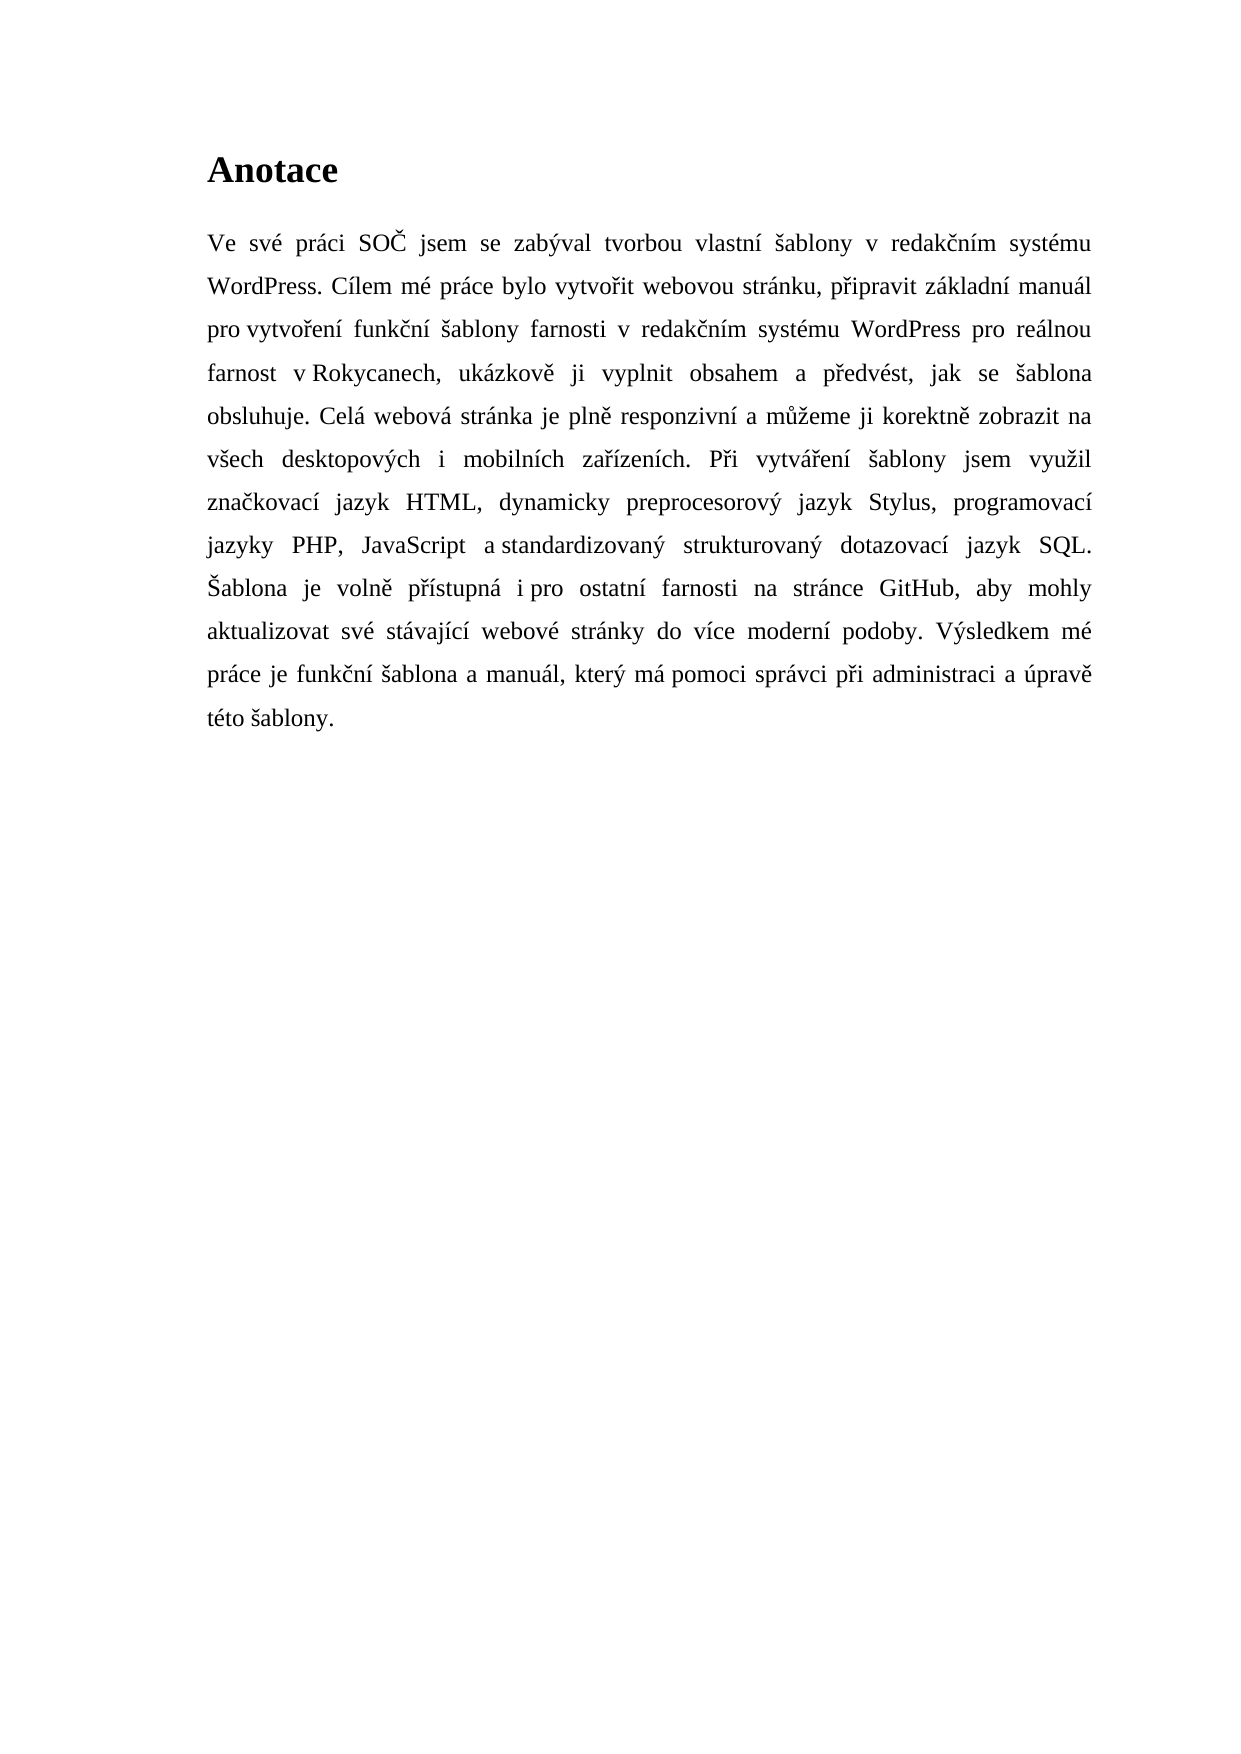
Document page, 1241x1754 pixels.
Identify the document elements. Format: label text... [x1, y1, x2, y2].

text Anotace [207, 148, 1092, 191]
text Ve své práci SOČ jsem se zabýval tvorbou vlastní šablony v redakčním systému WordPress. Cílem mé práce bylo vytvořit webovou stránku, připravit základní manuál pro vytvoření funkční šablony farnosti v redakčním systému WordPress pro reálnou farnost v Rokycanech, ukázkově ji vyplnit obsahem a předvést, jak se šablona obsluhuje. Celá webová stránka je plně responzivní a můžeme ji korektně zobrazit na všech desktopových i mobilních zařízeních. Při vytváření šablony jsem využil značkovací jazyk HTML, dynamicky preprocesorový jazyk Stylus, programovací jazyky PHP, JavaScript a standardizovaný strukturovaný dotazovací jazyk SQL. Šablona je volně přístupná i pro ostatní farnosti na stránce GitHub, aby mohly aktualizovat své stávající webové stránky do více moderní podoby. Výsledkem mé práce je funkční šablona a manuál, který má pomoci správci při administraci a úpravě této šablony. [207, 228, 1092, 731]
